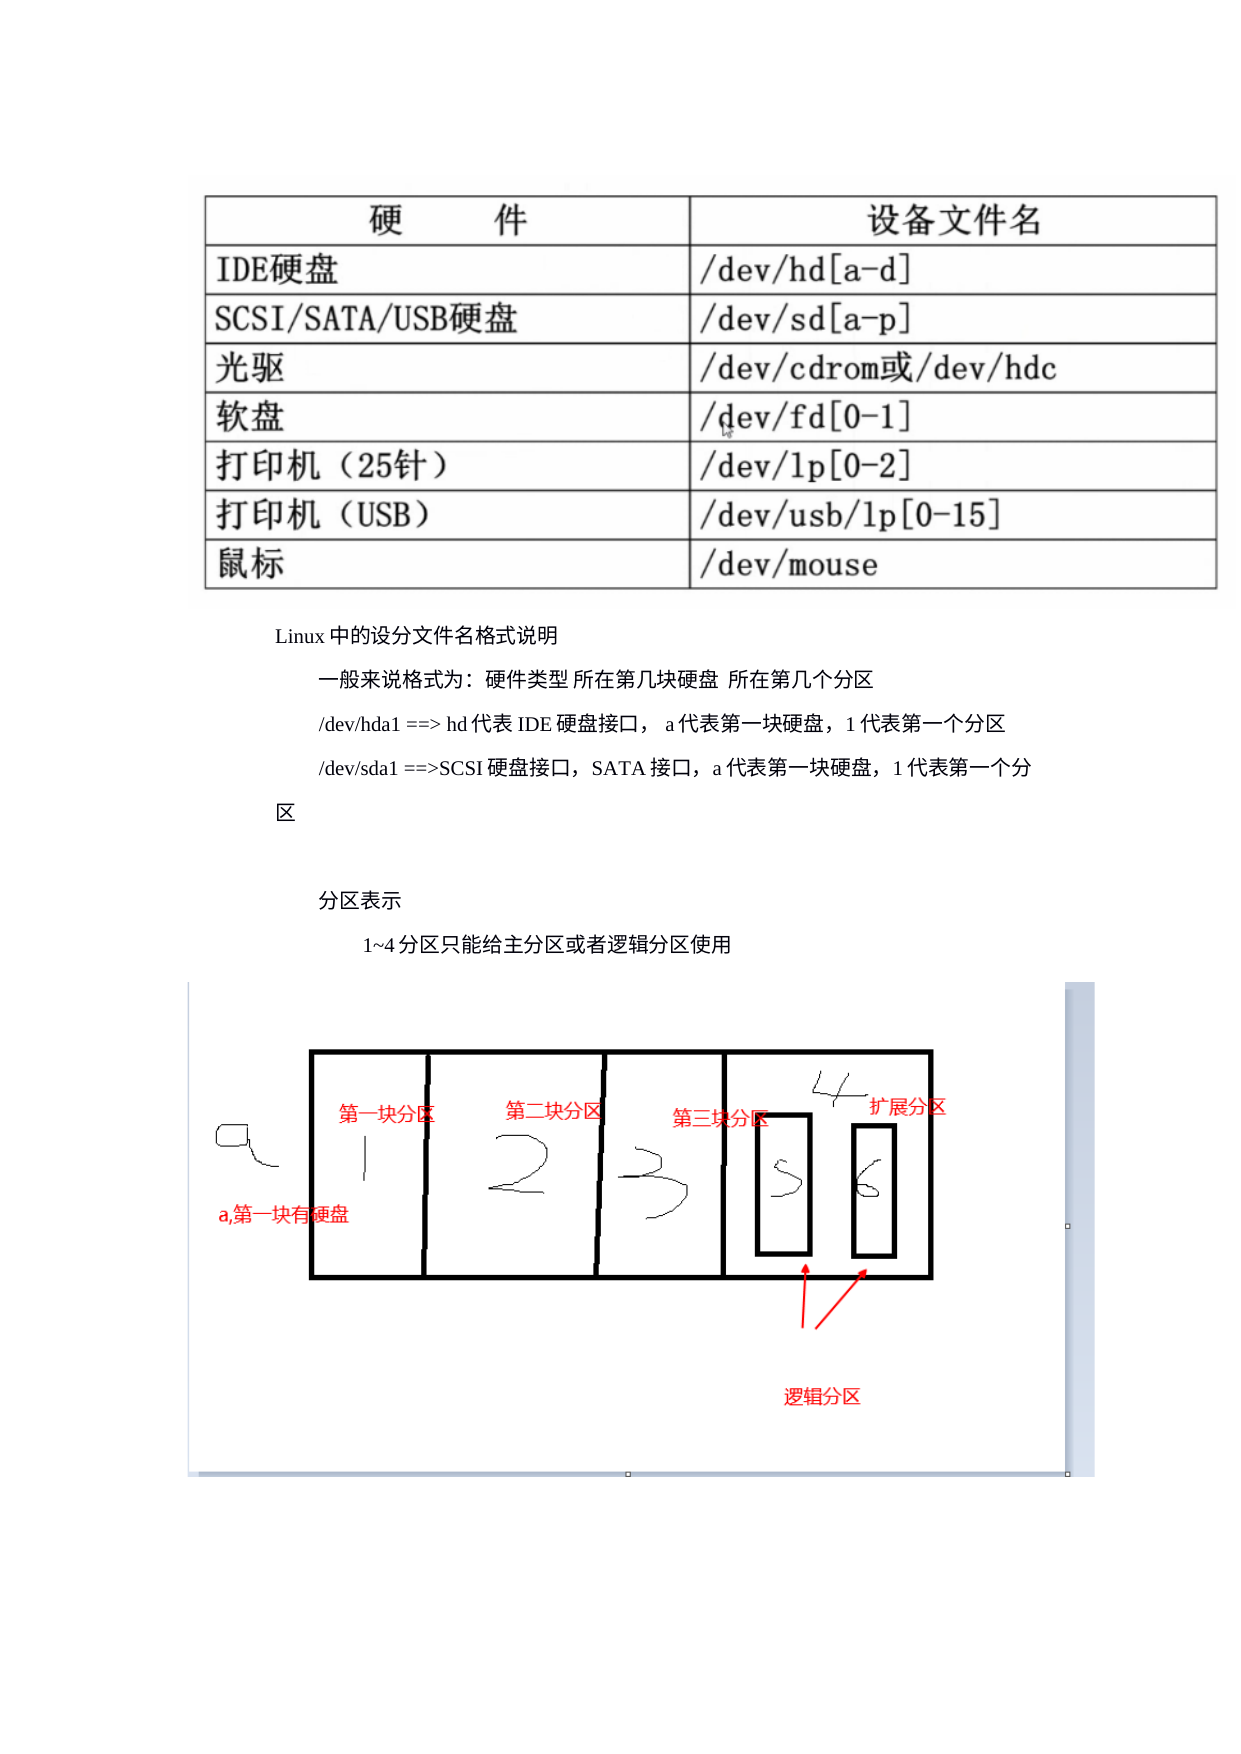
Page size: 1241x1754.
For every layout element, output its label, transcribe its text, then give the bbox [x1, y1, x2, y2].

text Linux中的设分文件名格式说明 [231, 613, 1053, 657]
text 分区表示 [275, 877, 1053, 921]
picture [187, 175, 1237, 609]
picture [187, 982, 1095, 1477]
text /dev/sda1 ==>SCSI硬盘接口，SATA接口，a代表第一块硬盘，1代表第一个分区 [275, 745, 1053, 833]
text 1~4分区只能给主分区或者逻辑分区使用 [319, 921, 1053, 965]
text /dev/hda1 ==> hd代表IDE硬盘接口， a代表第一块硬盘，1代表第一个分区 [275, 701, 1053, 745]
text 一般来说格式为：硬件类型 所在第几块硬盘 所在第几个分区 [275, 657, 1053, 701]
